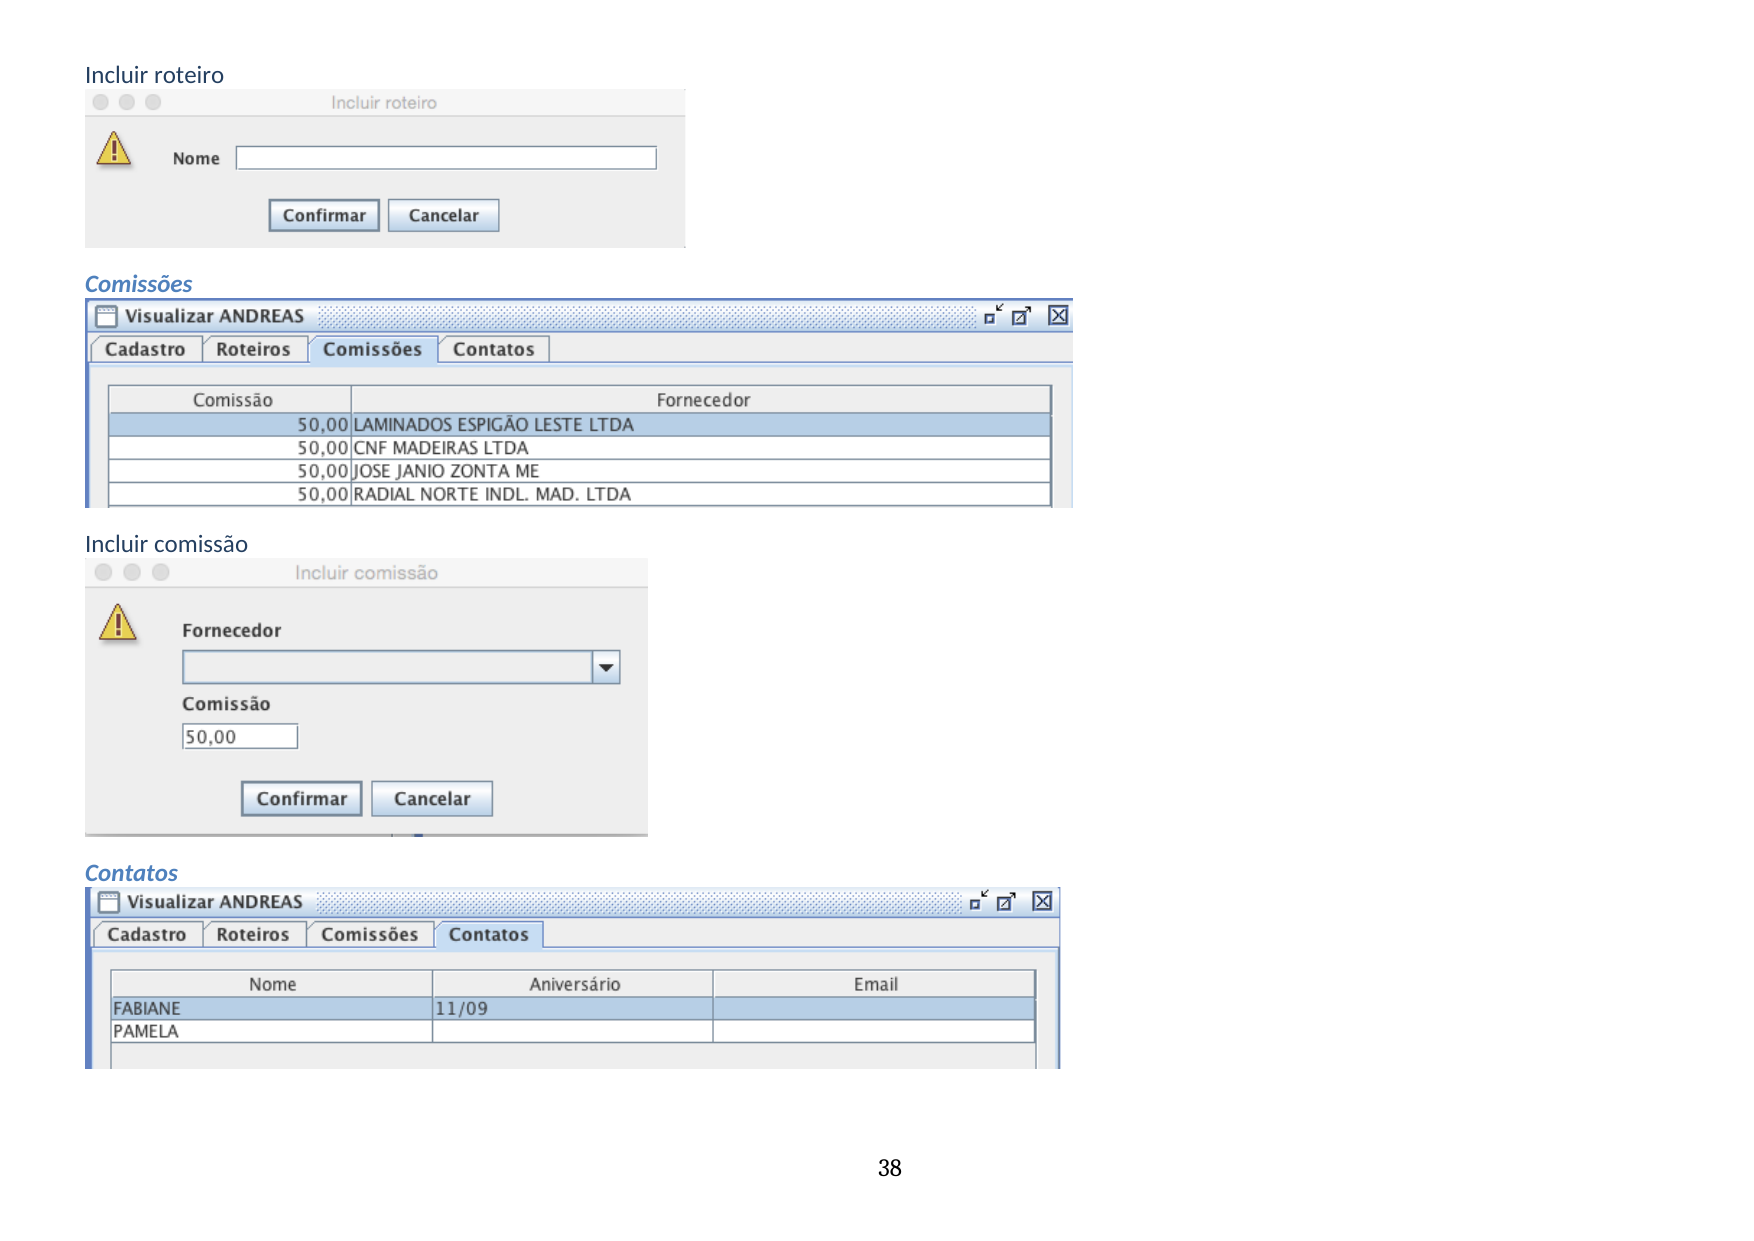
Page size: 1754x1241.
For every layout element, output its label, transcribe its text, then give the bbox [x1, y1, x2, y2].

subtitle Incluir roteiro [85, 59, 1695, 89]
picture [85, 887, 1061, 1069]
subtitle Comissões [85, 268, 1695, 298]
picture [85, 298, 1073, 508]
picture [85, 89, 686, 248]
picture [85, 558, 648, 837]
subtitle Contatos [85, 857, 1695, 888]
subtitle Incluir comissão [85, 528, 1695, 559]
